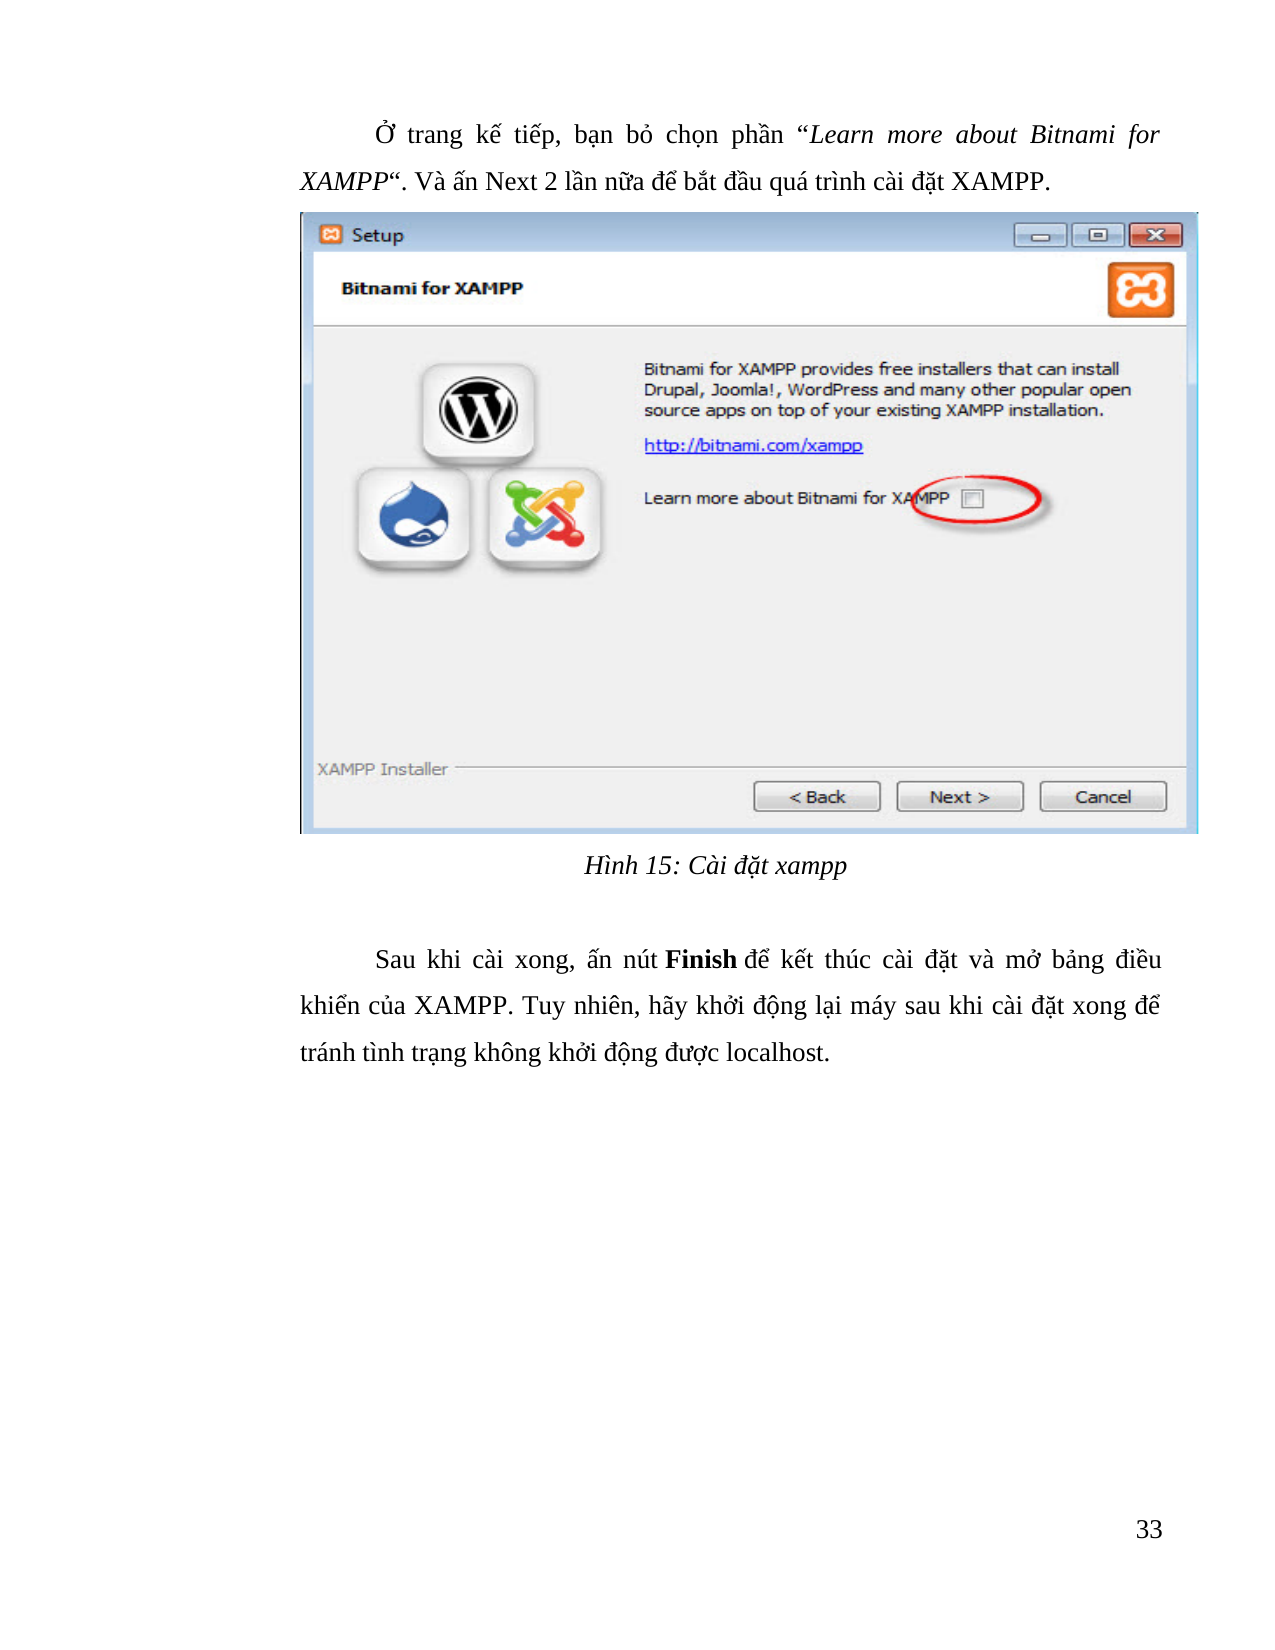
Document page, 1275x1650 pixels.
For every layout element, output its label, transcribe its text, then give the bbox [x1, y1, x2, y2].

list Hình 15: Cài đặt xampp [271, 849, 1162, 881]
picture [300, 212, 1199, 834]
list Sau khi cài xong, ấn nút Finish để kết thúc cài đặt và mở bảng điều khiển của XAMPP. Tuy nhiên, hãy khởi động lại máy sau khi cài đặt xong để tránh tình trạng không khởi động được localhost. [300, 1021, 1162, 1067]
list Sau khi cài xong, ấn nút Finish để kết thúc cài đặt và mở bảng điều khiển của XAMPP. Tuy nhiên, hãy khởi động lại máy sau khi cài đặt xong để tránh tình trạng không khởi động được localhost. [300, 943, 1162, 989]
list Ở trang kế tiếp, bạn bỏ chọn phần “Learn more about Bitnami for XAMPP“. Và ấn Next 2 lần nữa để bắt đầu quá trình cài đặt XAMPP. [300, 119, 1162, 196]
